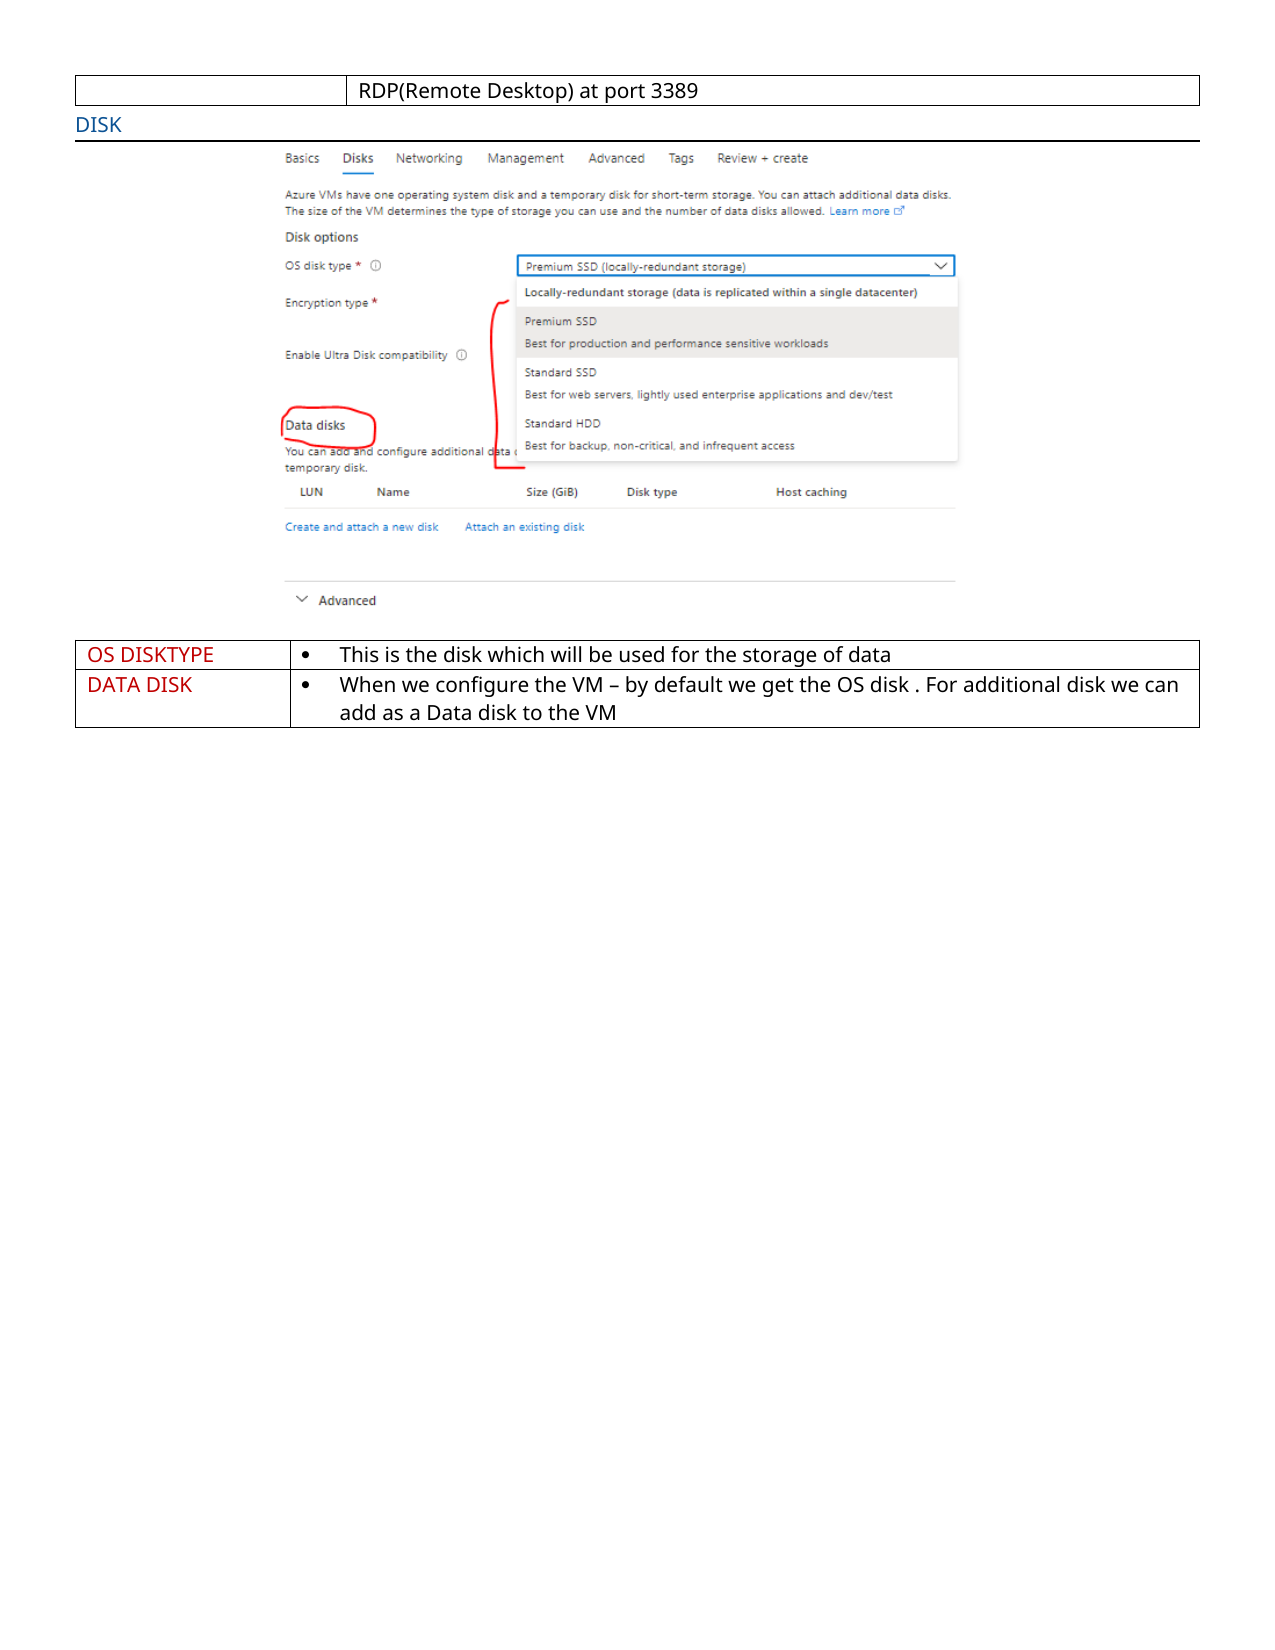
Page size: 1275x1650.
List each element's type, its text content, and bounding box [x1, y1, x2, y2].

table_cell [347, 76, 1199, 104]
picture [280, 143, 995, 611]
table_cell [76, 76, 346, 104]
table_header This is the disk which will be used for the storage of data [291, 641, 1199, 669]
table_cell DATA DISK [76, 670, 290, 727]
table_cell When we configure the VM – by default we get the OS disk . For additional disk we can add as a Data disk to the VM [291, 670, 1199, 727]
subtitle DISK [75, 110, 1200, 140]
table_header OS DISKTYPE [76, 641, 290, 669]
